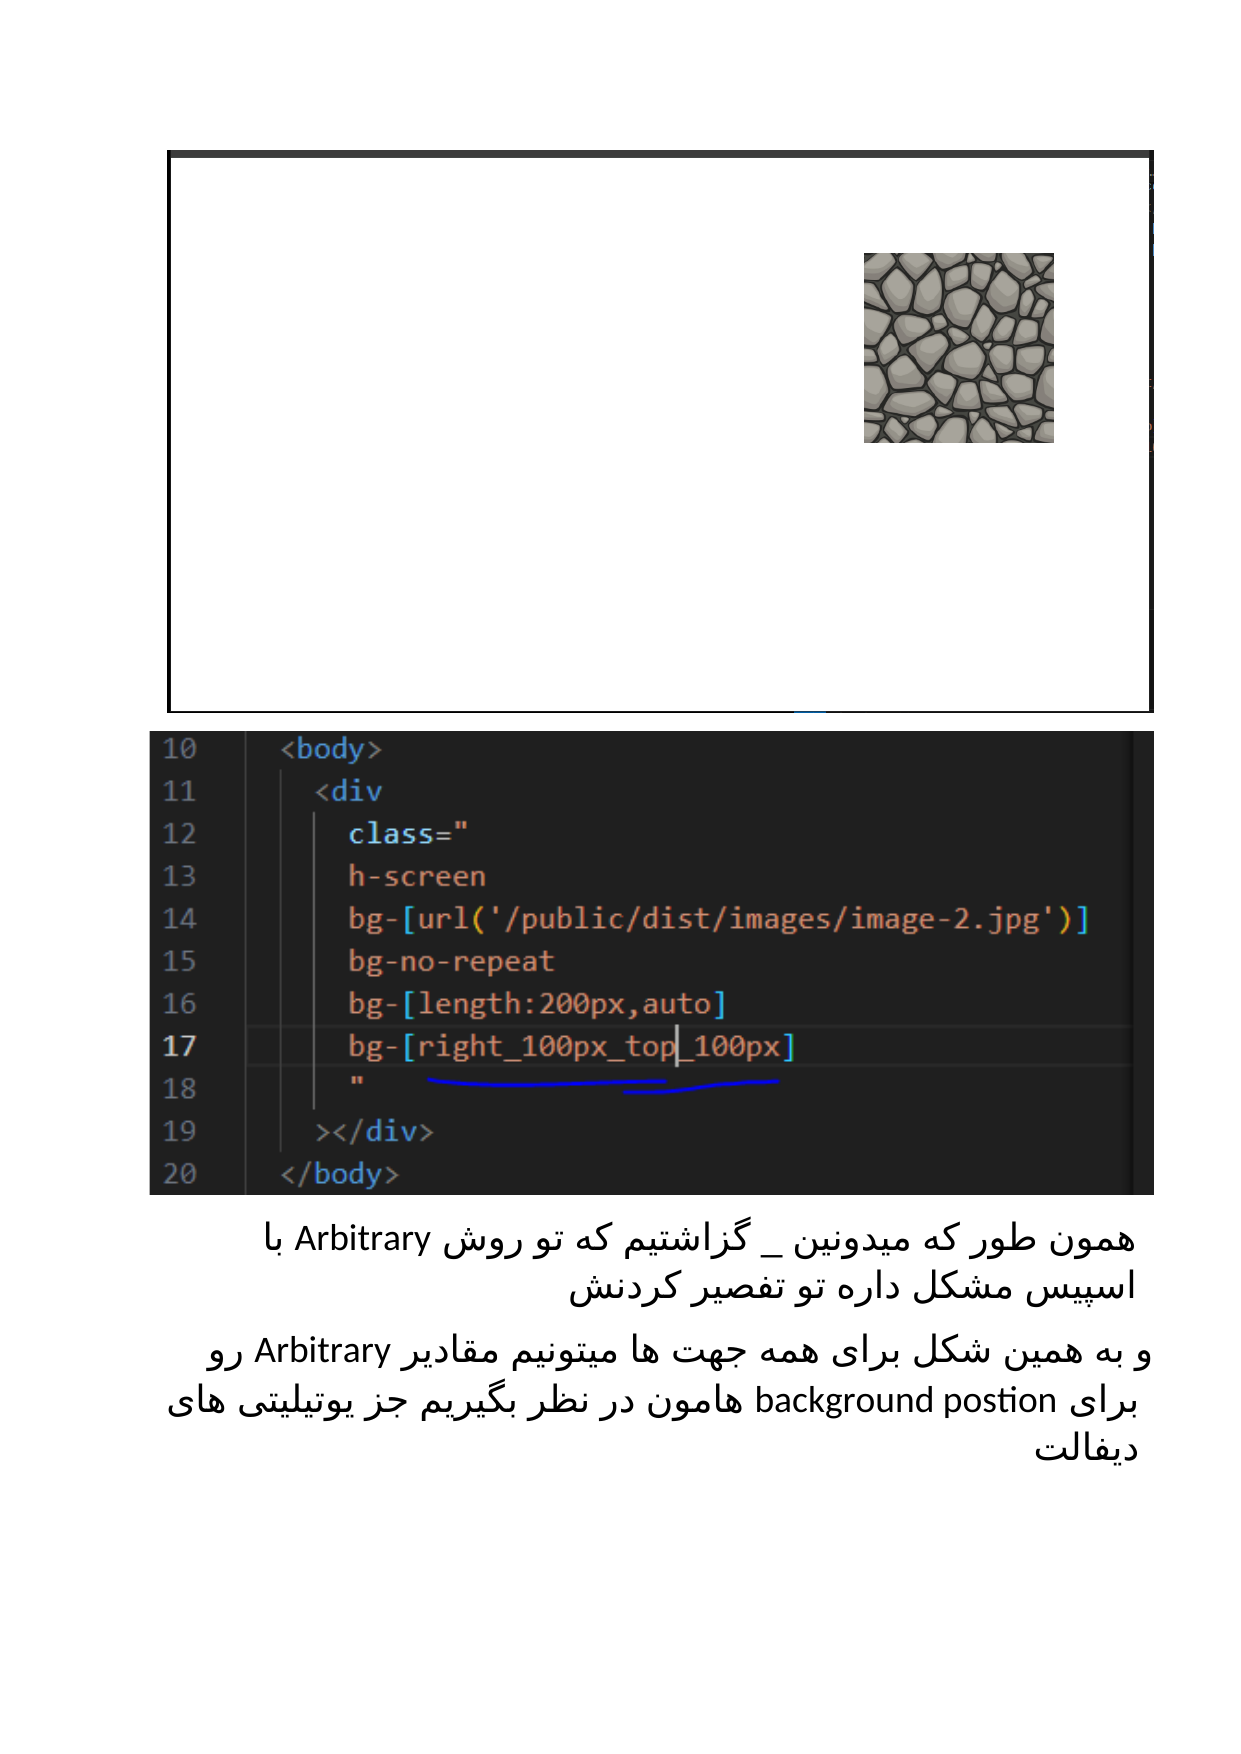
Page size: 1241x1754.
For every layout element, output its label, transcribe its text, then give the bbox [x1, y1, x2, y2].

text و به همین شکل برای همه جهت ها میتونیم مقادیر Arbitrary رو برای background postion هامون در نظر بگیریم جز یوتیلیتی های دیفالت [150, 1326, 1154, 1468]
text همون طور که میدونین _ گزاشتیم که تو روش Arbitrary با اسپیس مشکل داره تو تفصیر کردنش [150, 1214, 1137, 1306]
picture [167, 150, 1154, 713]
picture [149, 731, 1154, 1195]
